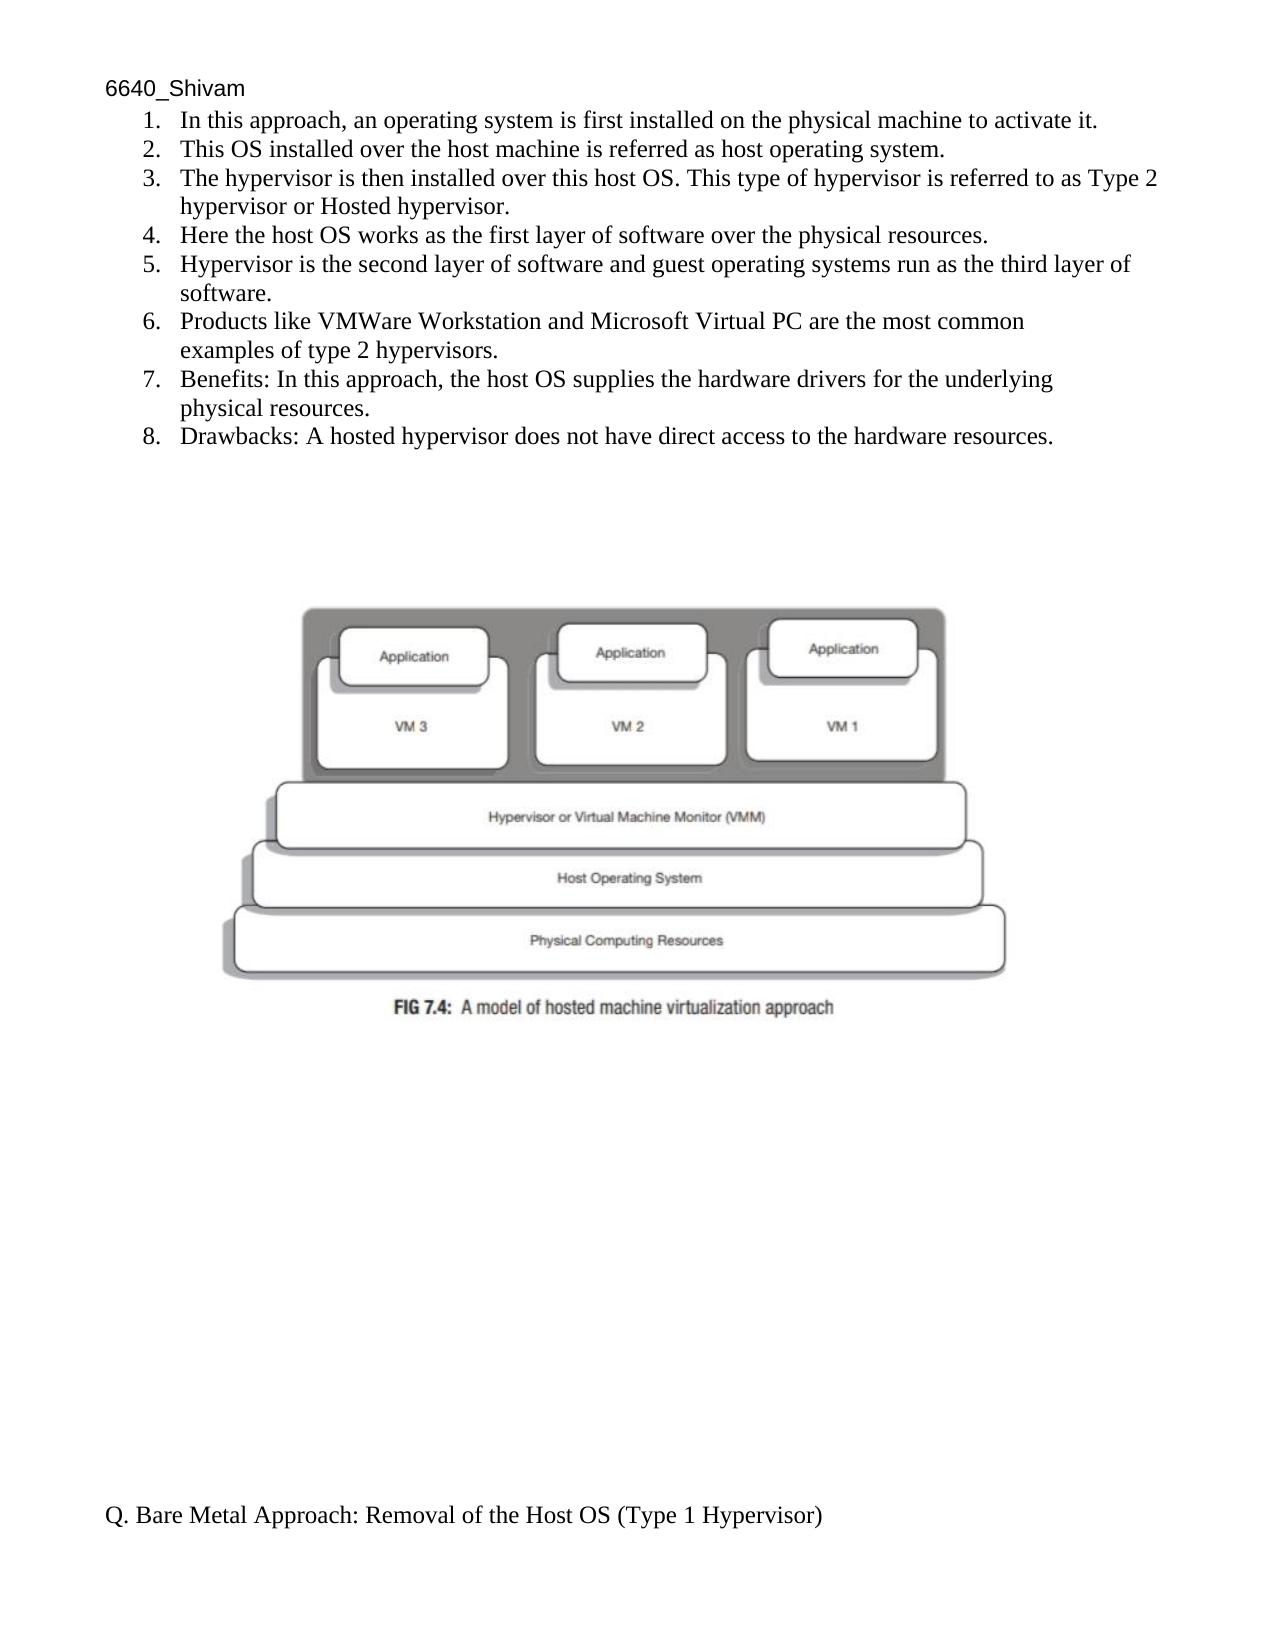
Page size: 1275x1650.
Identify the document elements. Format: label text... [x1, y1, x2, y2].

list Products like VMWare Workstation and Microsoft Virtual PC are the most common [142, 306, 1170, 335]
list Drawbacks: A hosted hypervisor does not have direct access to the hardware resources. [142, 421, 1170, 450]
list The hypervisor is then installed over this host OS. This type of hypervisor is referred to as Type 2 hypervisor or Hosted hypervisor. [142, 163, 1170, 220]
list Benefits: In this approach, the host OS supplies the hardware drivers for the underlying [142, 364, 1170, 393]
list Here the host OS works as the first layer of software over the physical resources. [142, 220, 1170, 249]
list In this approach, an operating system is first installed on the physical machine to activate it. [142, 105, 1170, 134]
list This OS installed over the host machine is referred as host operating system. [142, 134, 1170, 163]
picture [180, 593, 1047, 1041]
text examples of type 2 hypervisors. [180, 335, 1170, 364]
text Q. Bare Metal Approach: Removal of the Host OS (Type 1 Hypervisor) [105, 1500, 1170, 1529]
list Hypervisor is the second layer of software and guest operating systems run as the third layer of software. [142, 249, 1170, 306]
text physical resources. [180, 393, 1170, 421]
